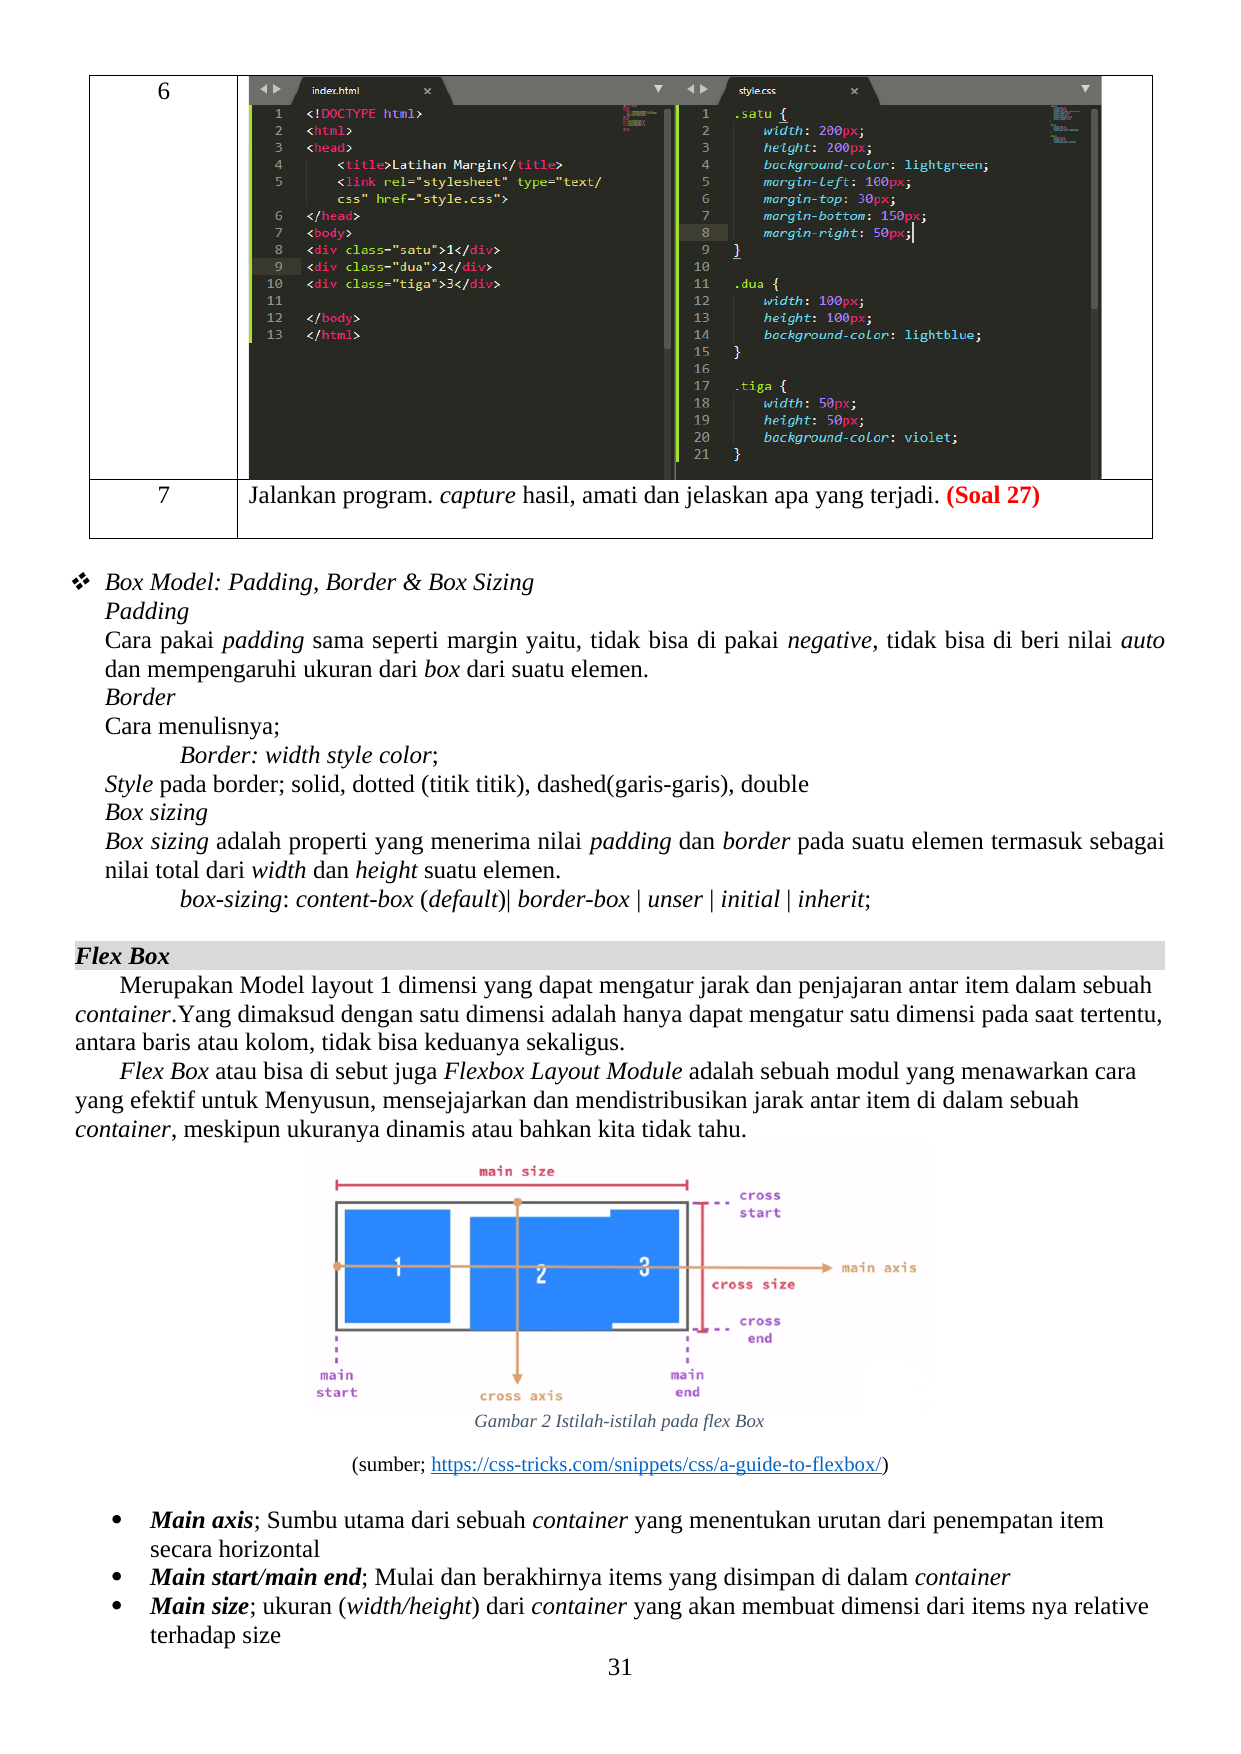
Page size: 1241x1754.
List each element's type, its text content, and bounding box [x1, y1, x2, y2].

text (sumber; https://css-tricks.com/snippets/css/a-guide-to-flexbox/) [75, 1452, 1165, 1476]
list Main size; ukuran (width/height) dari container yang akan membuat dimensi dari items nya relative terhadap size [112, 1591, 1165, 1649]
text Flex Box [75, 941, 1165, 970]
text Box sizing [104, 797, 1165, 826]
table_cell 6 [90, 76, 237, 479]
list Main axis; Sumbu utama dari sebuah container yang menentukan urutan dari penempatan item secara horizontal [112, 1505, 1165, 1562]
picture [248, 76, 1102, 480]
table_cell [238, 76, 248, 479]
text Padding [104, 596, 1165, 625]
list Main start/main end; Mulai dan berakhirnya items yang disimpan di dalam container [112, 1562, 1165, 1591]
text Gambar 2 Istilah-istilah pada flex Box [75, 1410, 1165, 1431]
text box-sizing: content-box (default)| border-box | unser | initial | inherit; [104, 884, 1165, 912]
table_cell Jalankan program. capture hasil, amati dan jelaskan apa yang terjadi. (Soal 27) [238, 480, 1152, 538]
list Box Model: Padding, Border & Box Sizing [67, 567, 1165, 596]
text Cara menulisnya; [104, 711, 1165, 740]
text Border [104, 682, 1165, 711]
text Merupakan Model layout 1 dimensi yang dapat mengatur jarak dan penjajaran antar item dalam sebuah container.Yang dimaksud dengan satu dimensi adalah hanya dapat mengatur satu dimensi pada saat tertentu, antara baris atau kolom, tidak bisa keduanya sekaligus. [75, 970, 1165, 1056]
text Style pada border; solid, dotted (titik titik), dashed(garis-garis), double [104, 769, 1165, 797]
text Border: width style color; [104, 740, 1165, 769]
text Cara pakai padding sama seperti margin yaitu, tidak bisa di pakai negative, tidak bisa di beri nilai auto dan mempengaruhi ukuran dari box dari suatu elemen. [104, 625, 1165, 682]
picture [308, 1142, 932, 1410]
text Flex Box atau bisa di sebut juga Flexbox Layout Module adalah sebuah modul yang menawarkan cara yang efektif untuk Menyusun, mensejajarkan dan mendistribusikan jarak antar item di dalam sebuah container, meskipun ukuranya dinamis atau bahkan kita tidak tahu. [75, 1056, 1165, 1142]
table_cell 7 [90, 480, 237, 538]
text Box sizing adalah properti yang menerima nilai padding dan border pada suatu elemen termasuk sebagai nilai total dari width dan height suatu elemen. [104, 826, 1165, 884]
table_cell [1102, 76, 1152, 479]
